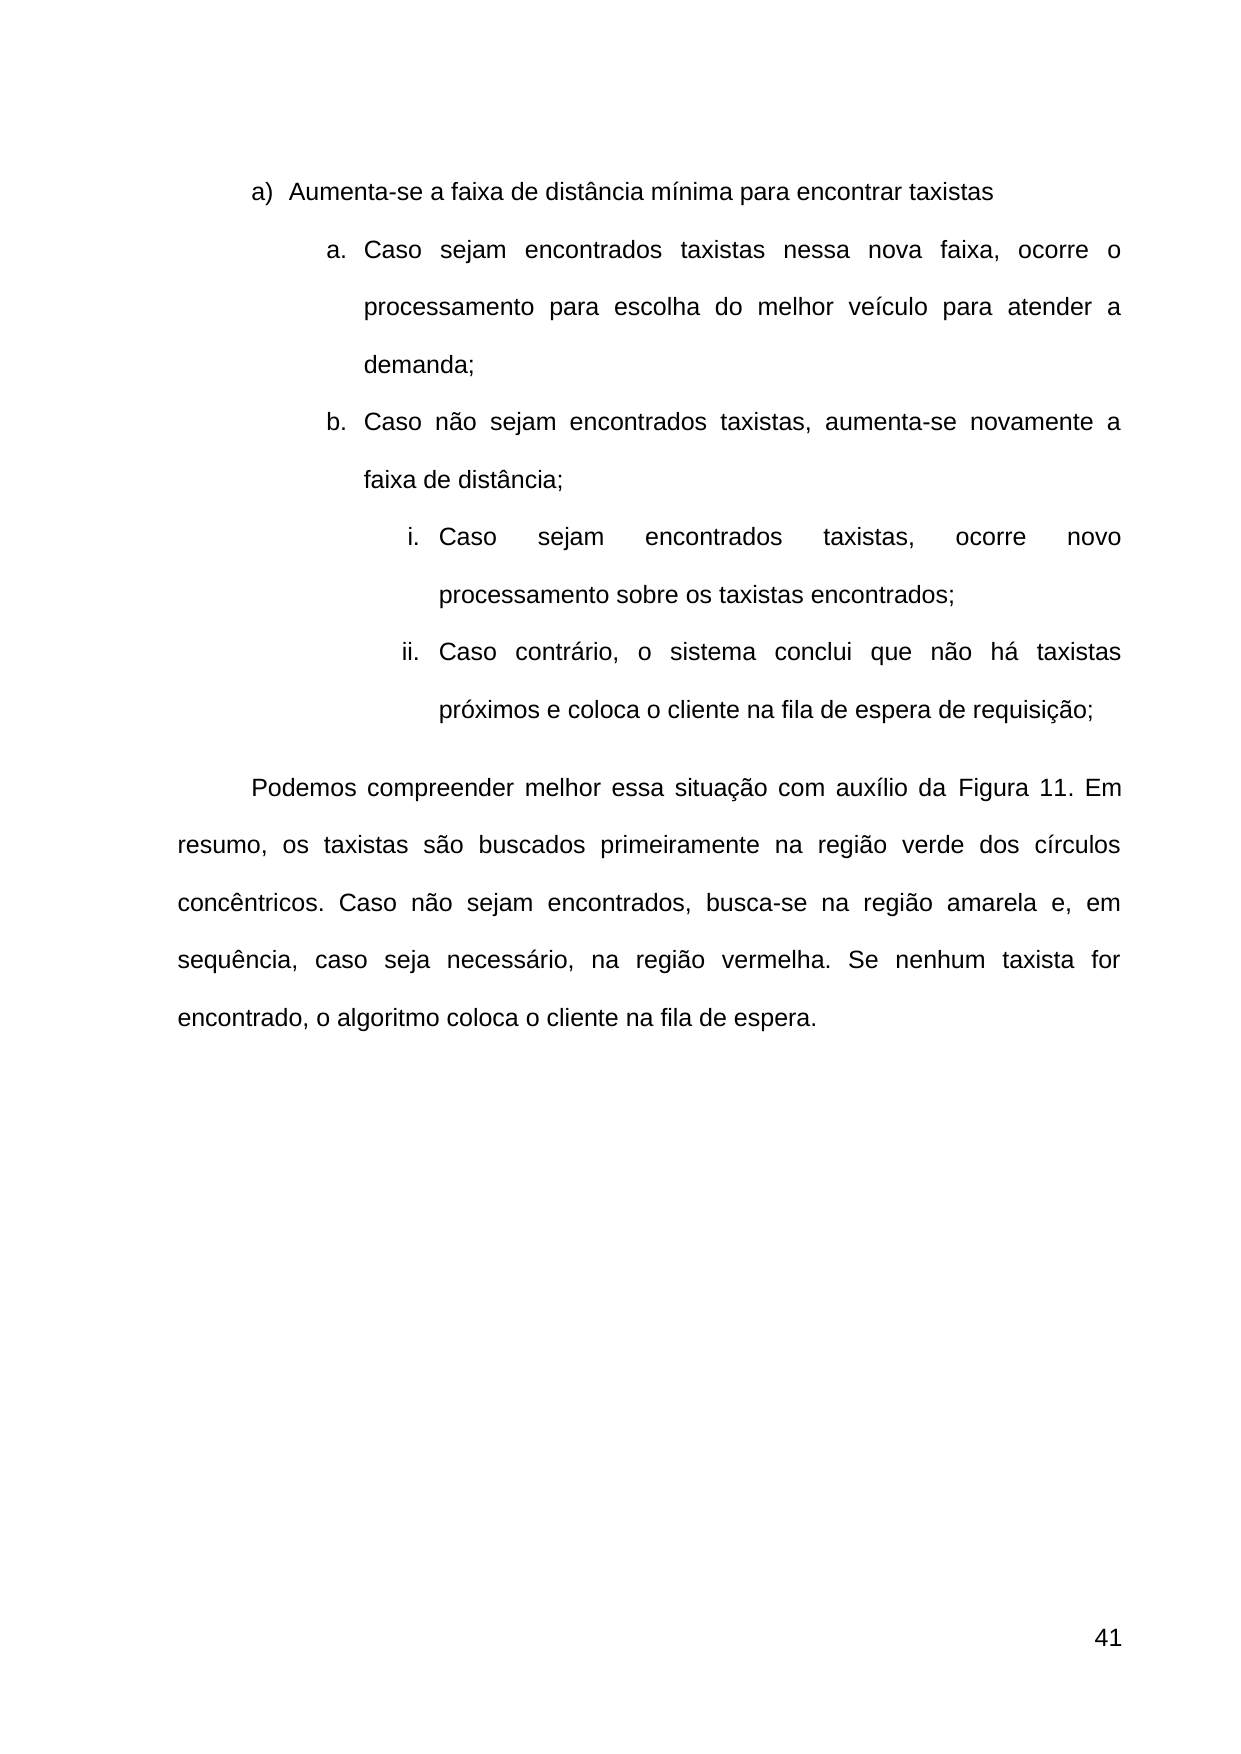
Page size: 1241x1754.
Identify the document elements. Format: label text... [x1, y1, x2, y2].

list Caso sejam encontrados taxistas nessa nova faixa, ocorre o processamento para escolha do melhor veículo para atender a demanda; [326, 235, 1122, 378]
list Caso não sejam encontrados taxistas, aumenta-se novamente a faixa de distância; [326, 407, 1122, 493]
list Aumenta-se a faixa de distância mínima para encontrar taxistas [251, 177, 1122, 206]
text Podemos compreender melhor essa situação com auxílio da Figura 11. Em resumo, os taxistas são buscados primeiramente na região verde dos círculos concêntricos. Caso não sejam encontrados, busca-se na região amarela e, em sequência, caso seja necessário, na região vermelha. Se nenhum taxista for encontrado, o algoritmo coloca o cliente na fila de espera. [177, 773, 1122, 1032]
list Caso sejam encontrados taxistas, ocorre novo processamento sobre os taxistas encontrados; [420, 522, 1122, 608]
list Caso contrário, o sistema conclui que não há taxistas próximos e coloca o cliente na fila de espera de requisição; [420, 637, 1122, 723]
